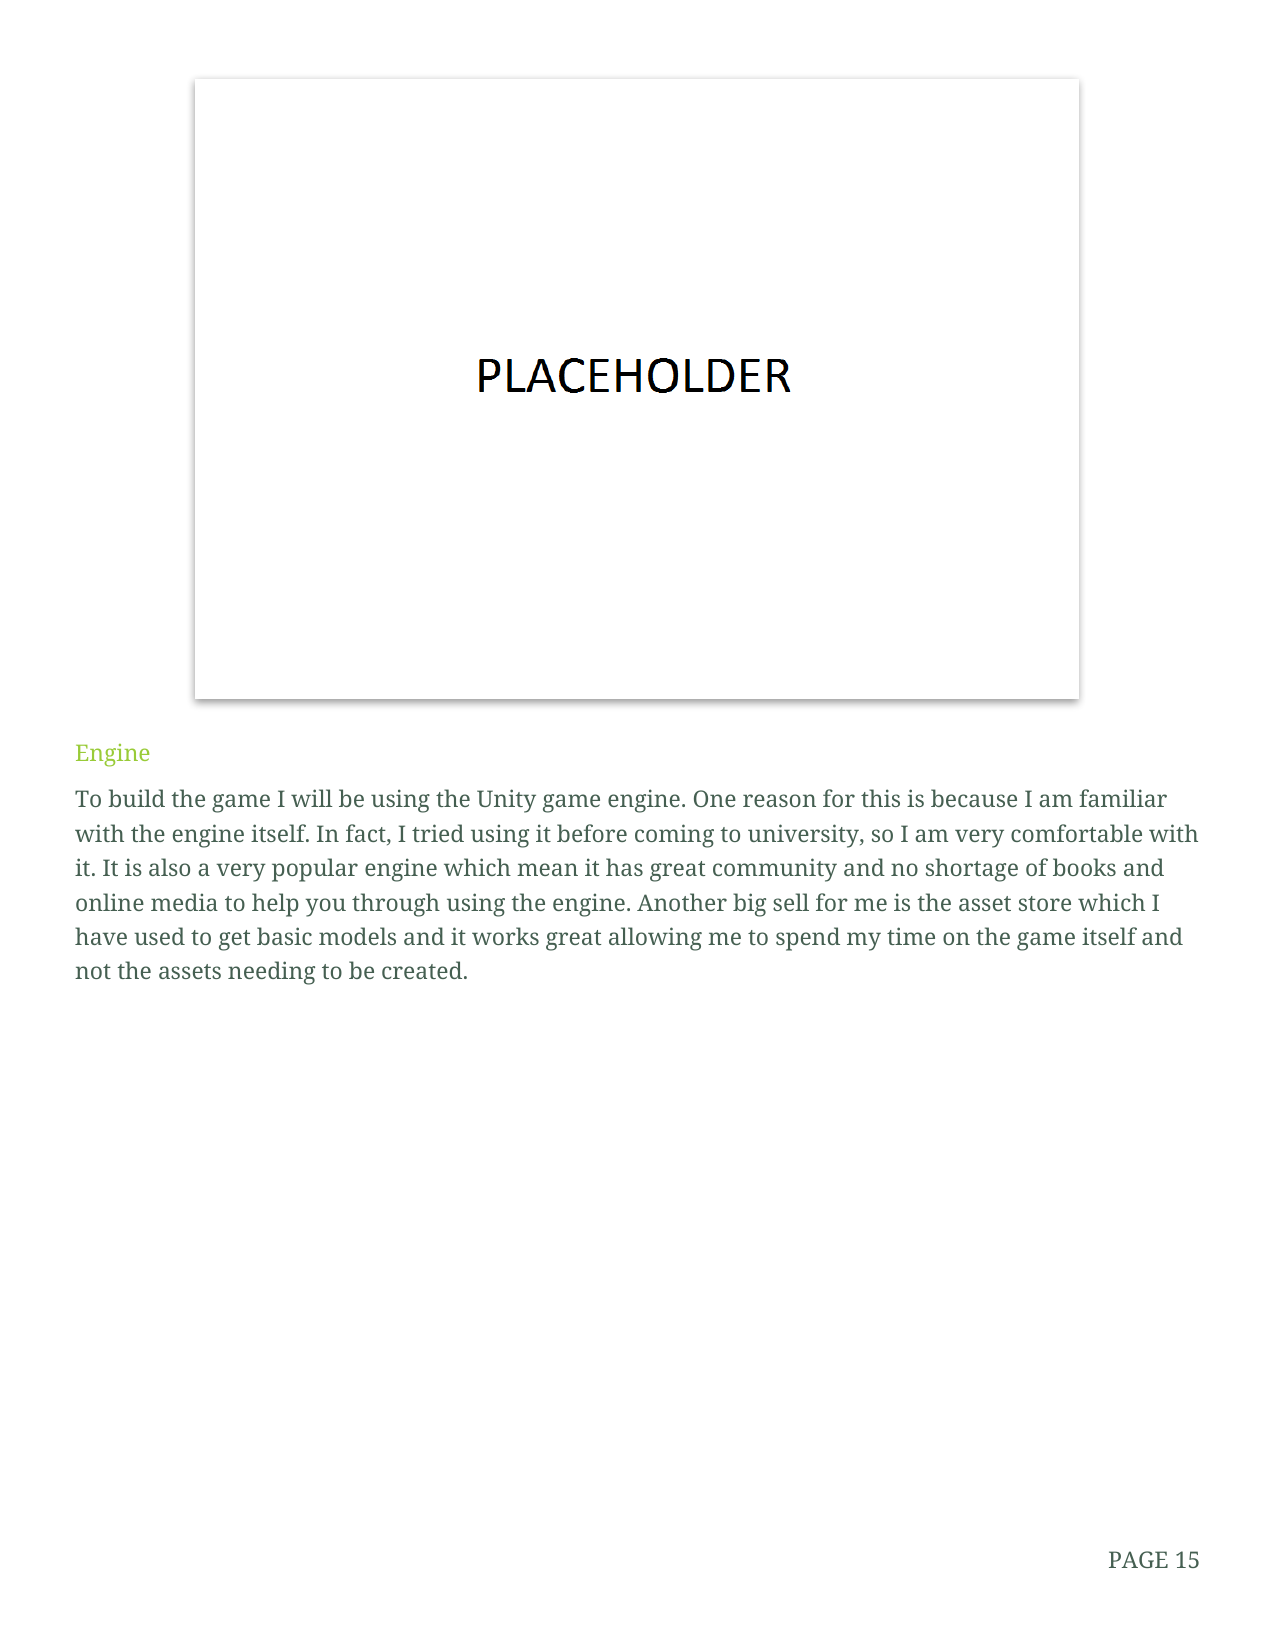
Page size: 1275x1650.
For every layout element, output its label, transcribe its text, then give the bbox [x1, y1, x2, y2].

subtitle Engine [75, 737, 1200, 768]
text To build the game I will be using the Unity game engine. One reason for this is because I am familiar with the engine itself. In fact, I tried using it before coming to university, so I am very comfortable with it. It is also a very popular engine which mean it has great community and no shortage of books and online media to help you through using the engine. Another big sell for me is the asset store which I have used to get basic models and it works great allowing me to spend my time on the game itself and not the assets needing to be created. [75, 783, 1200, 987]
picture [209, 94, 1064, 685]
